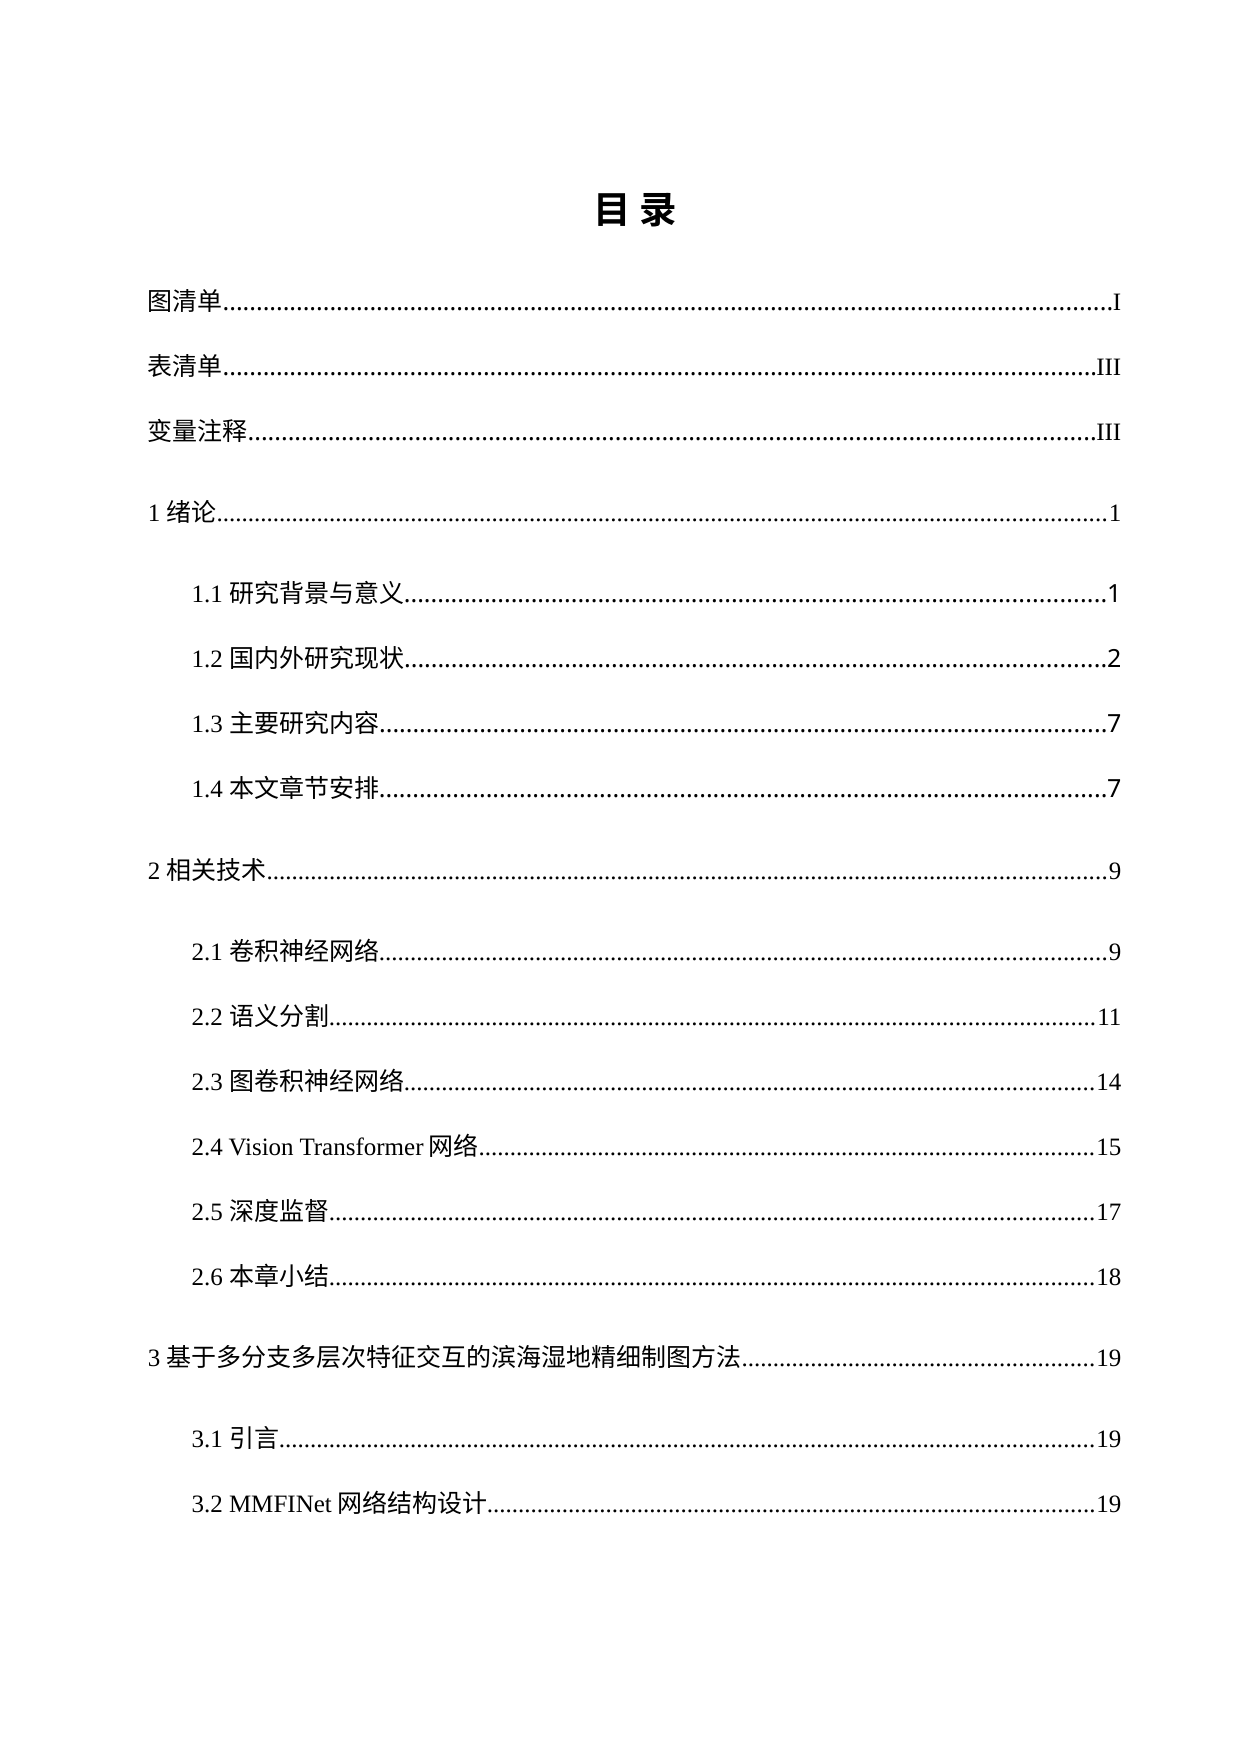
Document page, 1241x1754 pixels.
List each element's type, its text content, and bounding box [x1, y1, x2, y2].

subtitle 目 录 [148, 175, 1122, 240]
